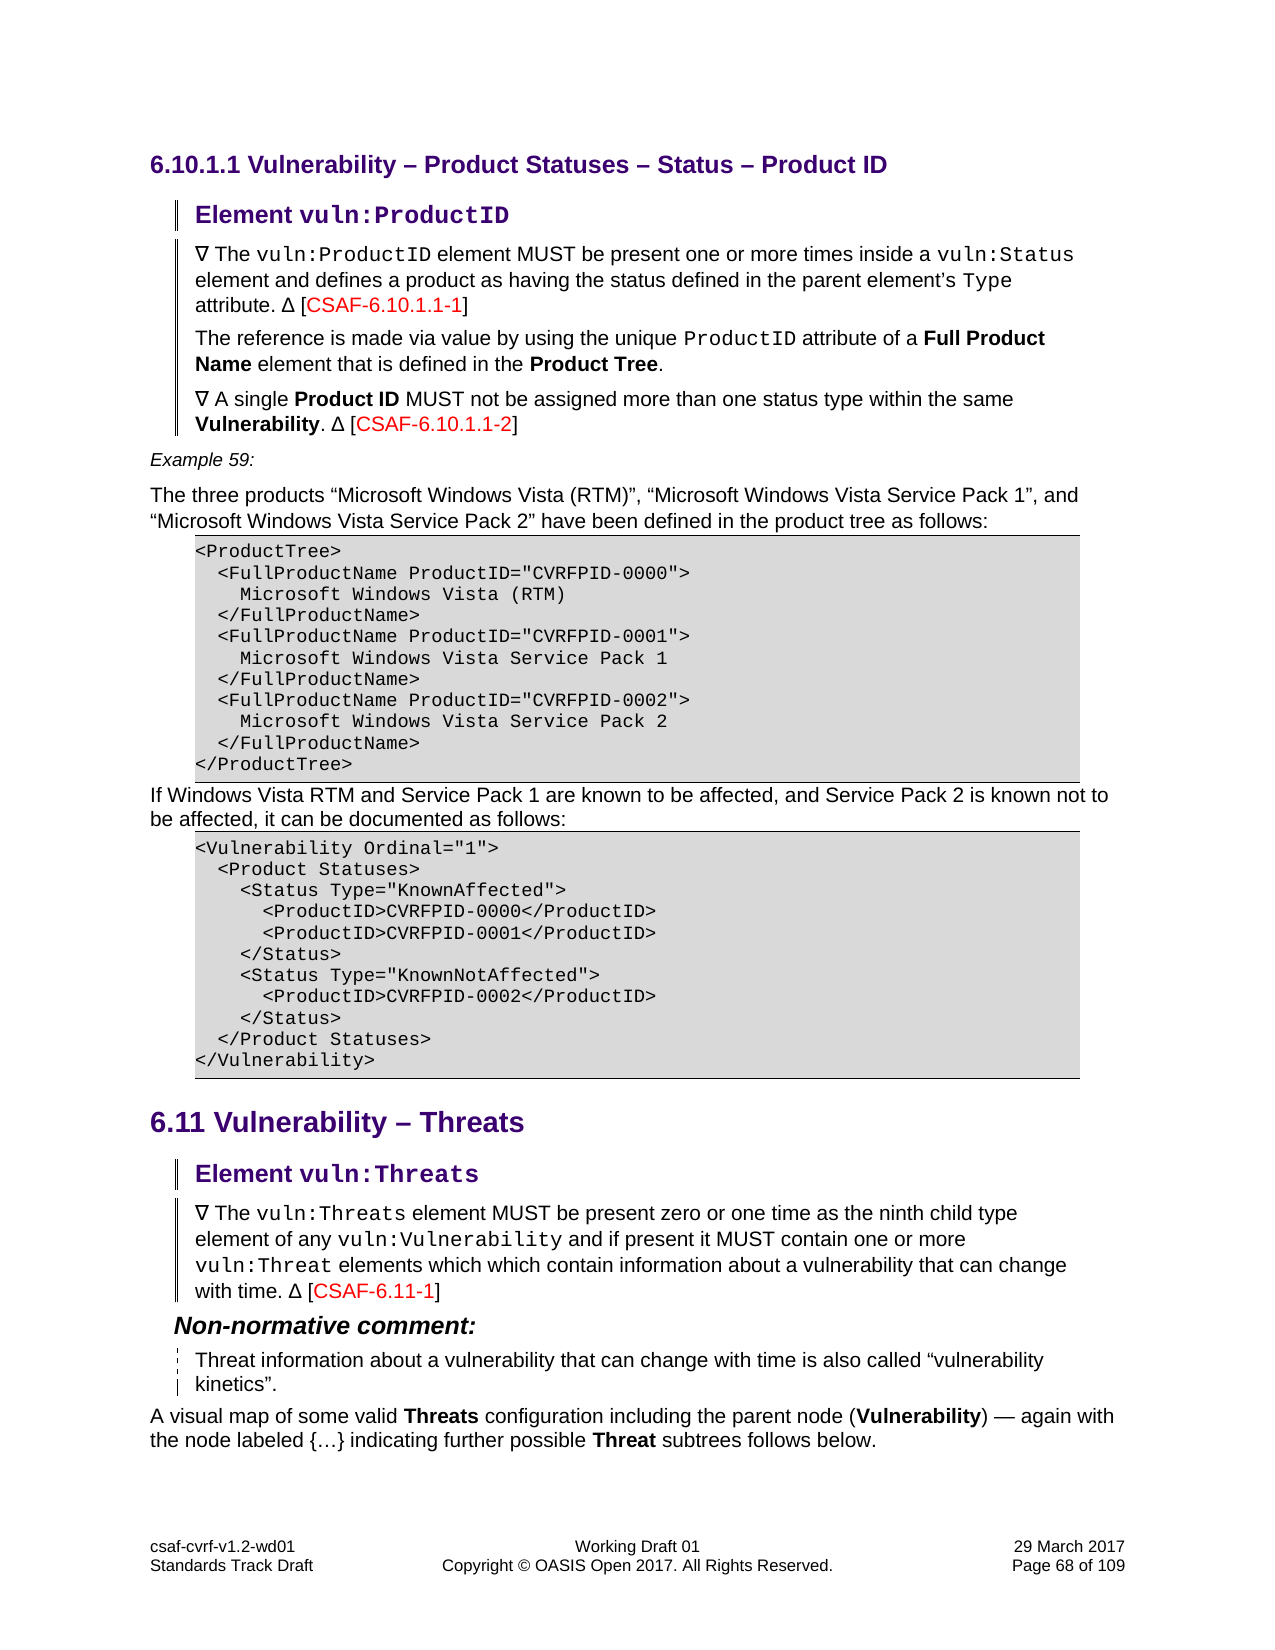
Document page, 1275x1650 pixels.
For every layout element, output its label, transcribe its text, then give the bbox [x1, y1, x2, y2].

text ∇ The vuln:ProductID element MUST be present one or more times inside a vuln:Status element and defines a product as having the status defined in the parent element’s Type attribute. ∆ [CSAF-6.10.1.1-1] [178, 239, 1080, 317]
text A visual map of some valid Threats configuration including the parent node (Vulnerability) — again with the node labeled {…} indicating further possible Threat subtrees follows below. [150, 1404, 1125, 1452]
text ∇ The vuln:Threats element MUST be present zero or one time as the ninth child type element of any vuln:Vulnerability and if present it MUST contain one or more vuln:Threat elements which which contain information about a vulnerability that can change with time. ∆ [CSAF-6.11-1] [178, 1198, 1080, 1302]
text Threat information about a vulnerability that can change with time is also called “vulnerability kinetics”. [177, 1348, 1080, 1396]
text The three products “Microsoft Windows Vista (RTM)”, “Microsoft Windows Vista Service Pack 1”, and “Microsoft Windows Vista Service Pack 2” have been defined in the product tree as follows: [150, 483, 1125, 535]
text The reference is made via value by using the unique ProductID attribute of a Full Product Name element that is defined in the Product Tree. [178, 326, 1080, 375]
text ∇ A single Product ID MUST not be assigned more than one status type within the same Vulnerability. ∆ [CSAF-6.10.1.1-2] [178, 384, 1080, 436]
text If Windows Vista RTM and Service Pack 1 are known to be affected, and Service Pack 2 is known not to be affected, it can be documented as follows: [150, 783, 1125, 831]
text <ProductTree> <FullProductName ProductID="CVRFPID-0000"> Microsoft Windows Vista (RTM) </FullProductName> <FullProductName ProductID="CVRFPID-0001"> Microsoft Windows Vista Service Pack 1 </FullProductName> <FullProductName ProductID="CVRFPID-0002"> Microsoft Windows Vista Service Pack 2 </FullProductName> </ProductTree> [195, 536, 1080, 782]
text <Vulnerability Ordinal="1"> <Product Statuses> <Status Type="KnownAffected"> <ProductID>CVRFPID-0000</ProductID> <ProductID>CVRFPID-0001</ProductID> </Status> <Status Type="KnownNotAffected"> <ProductID>CVRFPID-0002</ProductID> </Status> </Product Statuses> </Vulnerability> [195, 832, 1080, 1078]
subtitle Element vuln:ProductID [175, 199, 1125, 231]
subtitle Vulnerability – Threats [150, 1104, 1125, 1138]
subtitle Non-normative comment: [174, 1311, 1125, 1339]
subtitle Vulnerability – Product Statuses – Status – Product ID [150, 150, 1125, 179]
subtitle Element vuln:Threats [178, 1159, 1125, 1190]
